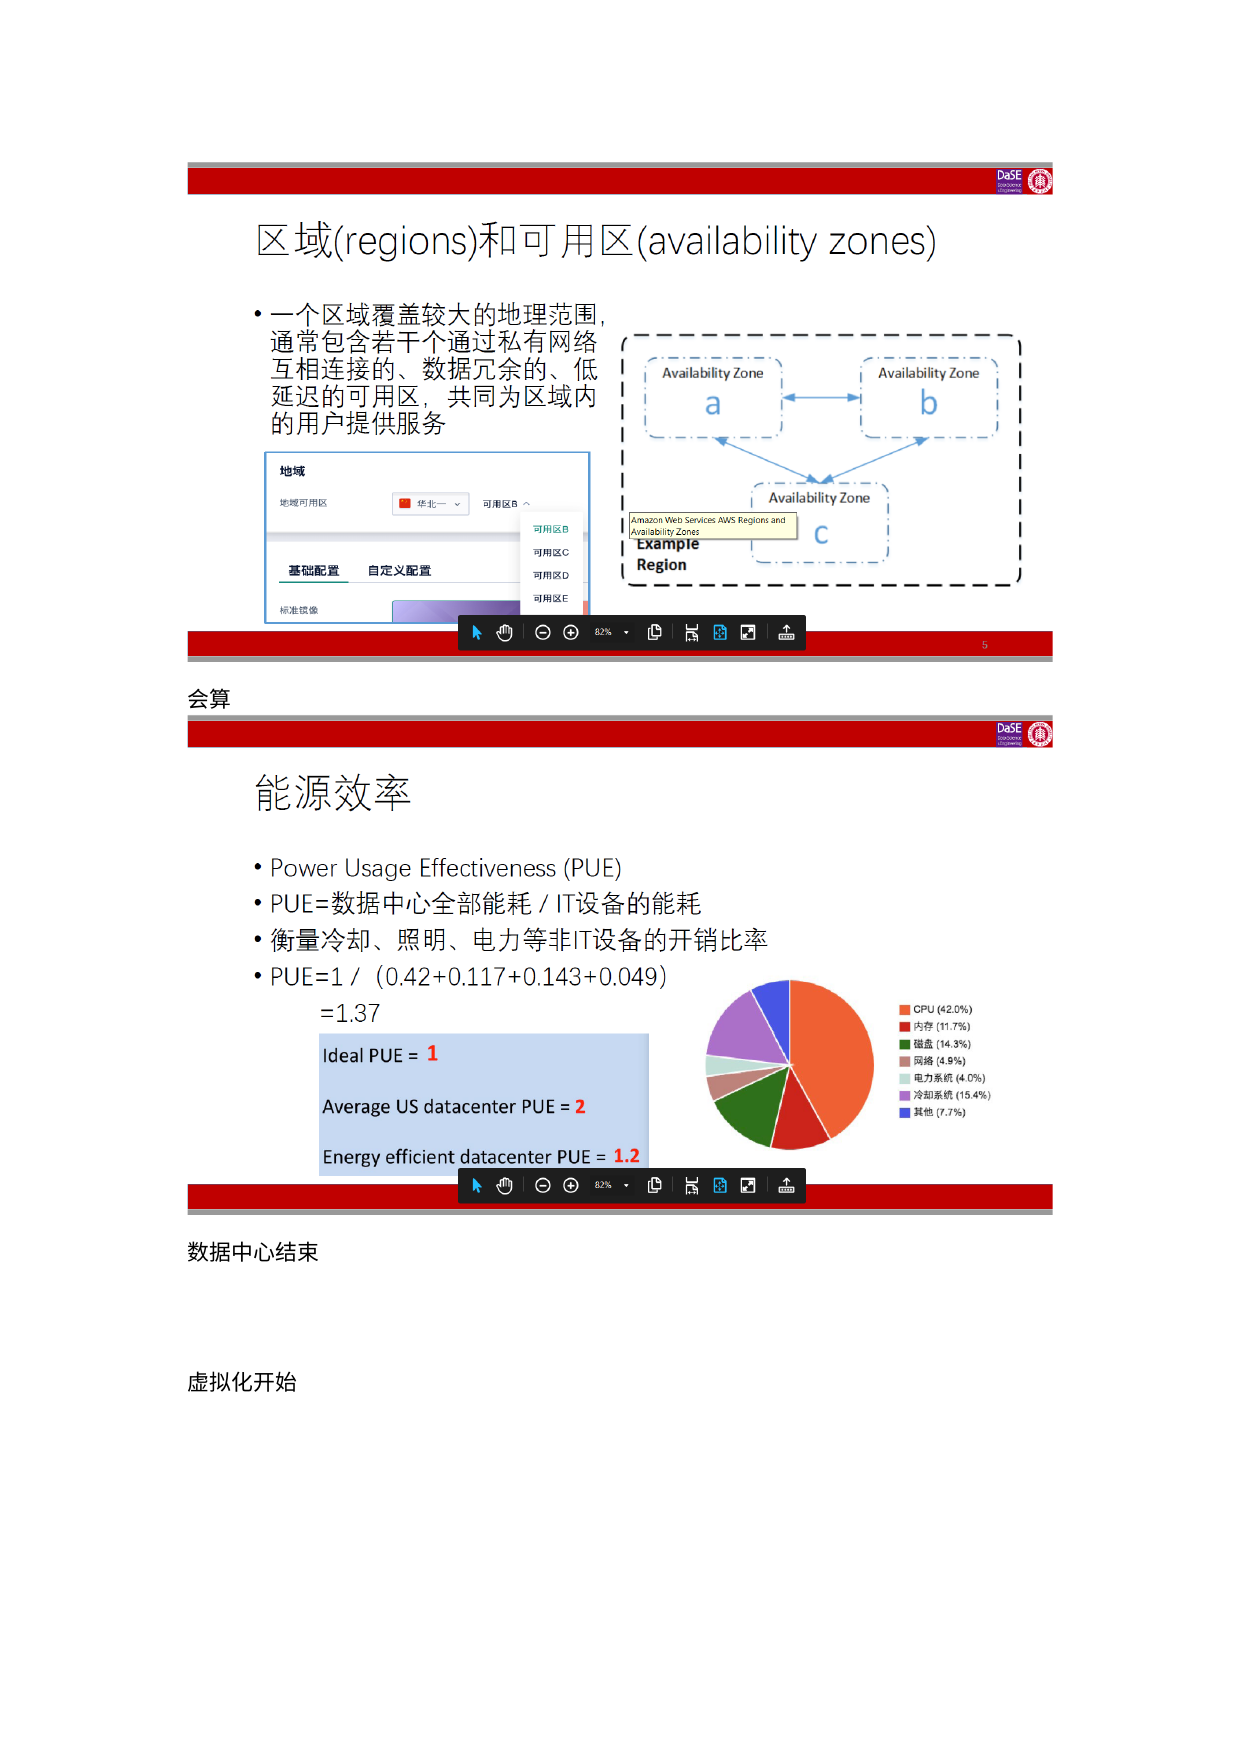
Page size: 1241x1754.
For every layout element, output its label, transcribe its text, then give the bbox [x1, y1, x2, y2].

text 虚拟化开始 [187, 1364, 1053, 1397]
text 会算 [187, 682, 1053, 714]
text 数据中心结束 [187, 1234, 1053, 1267]
picture [187, 714, 1053, 1215]
picture [187, 162, 1053, 662]
